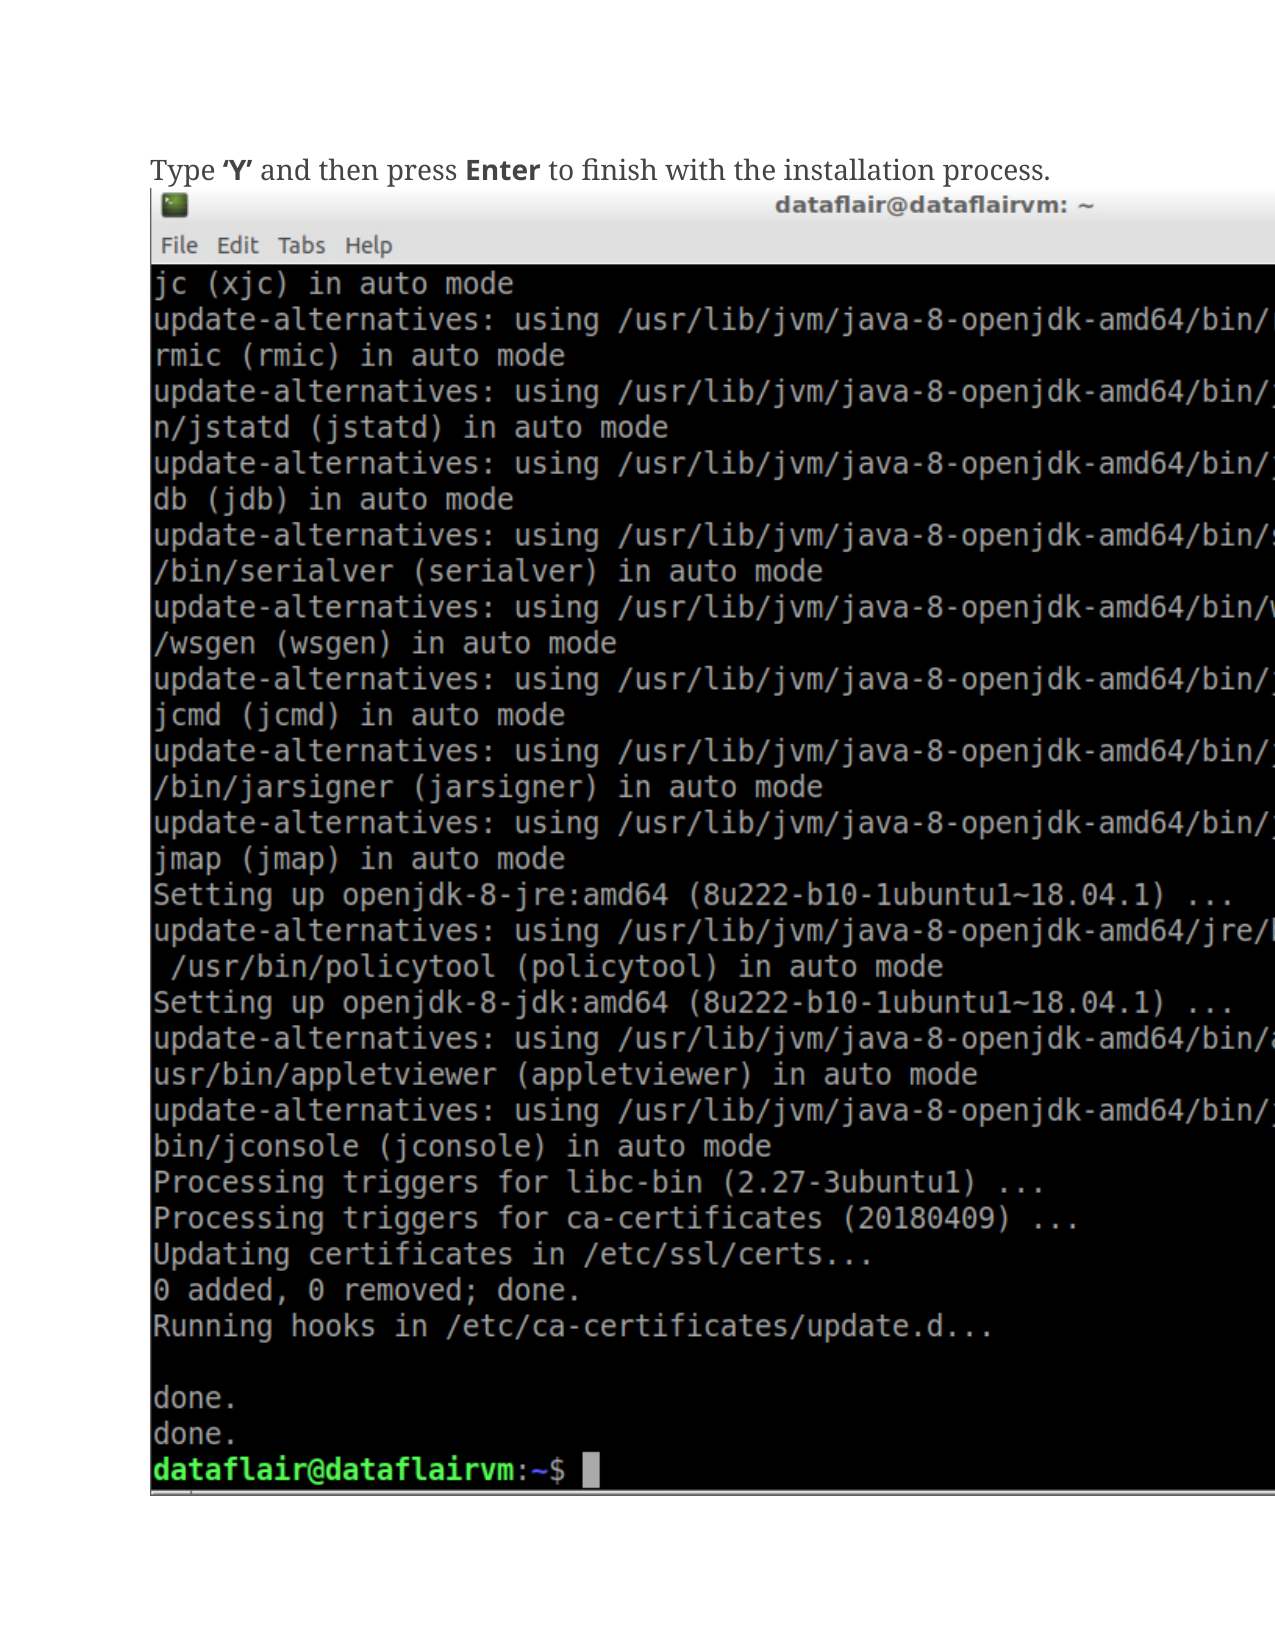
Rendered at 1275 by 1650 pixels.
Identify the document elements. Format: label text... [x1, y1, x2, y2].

picture [150, 188, 1275, 1496]
text Type ‘Y’ and then press Enter to finish with the installation process. [150, 150, 1125, 188]
